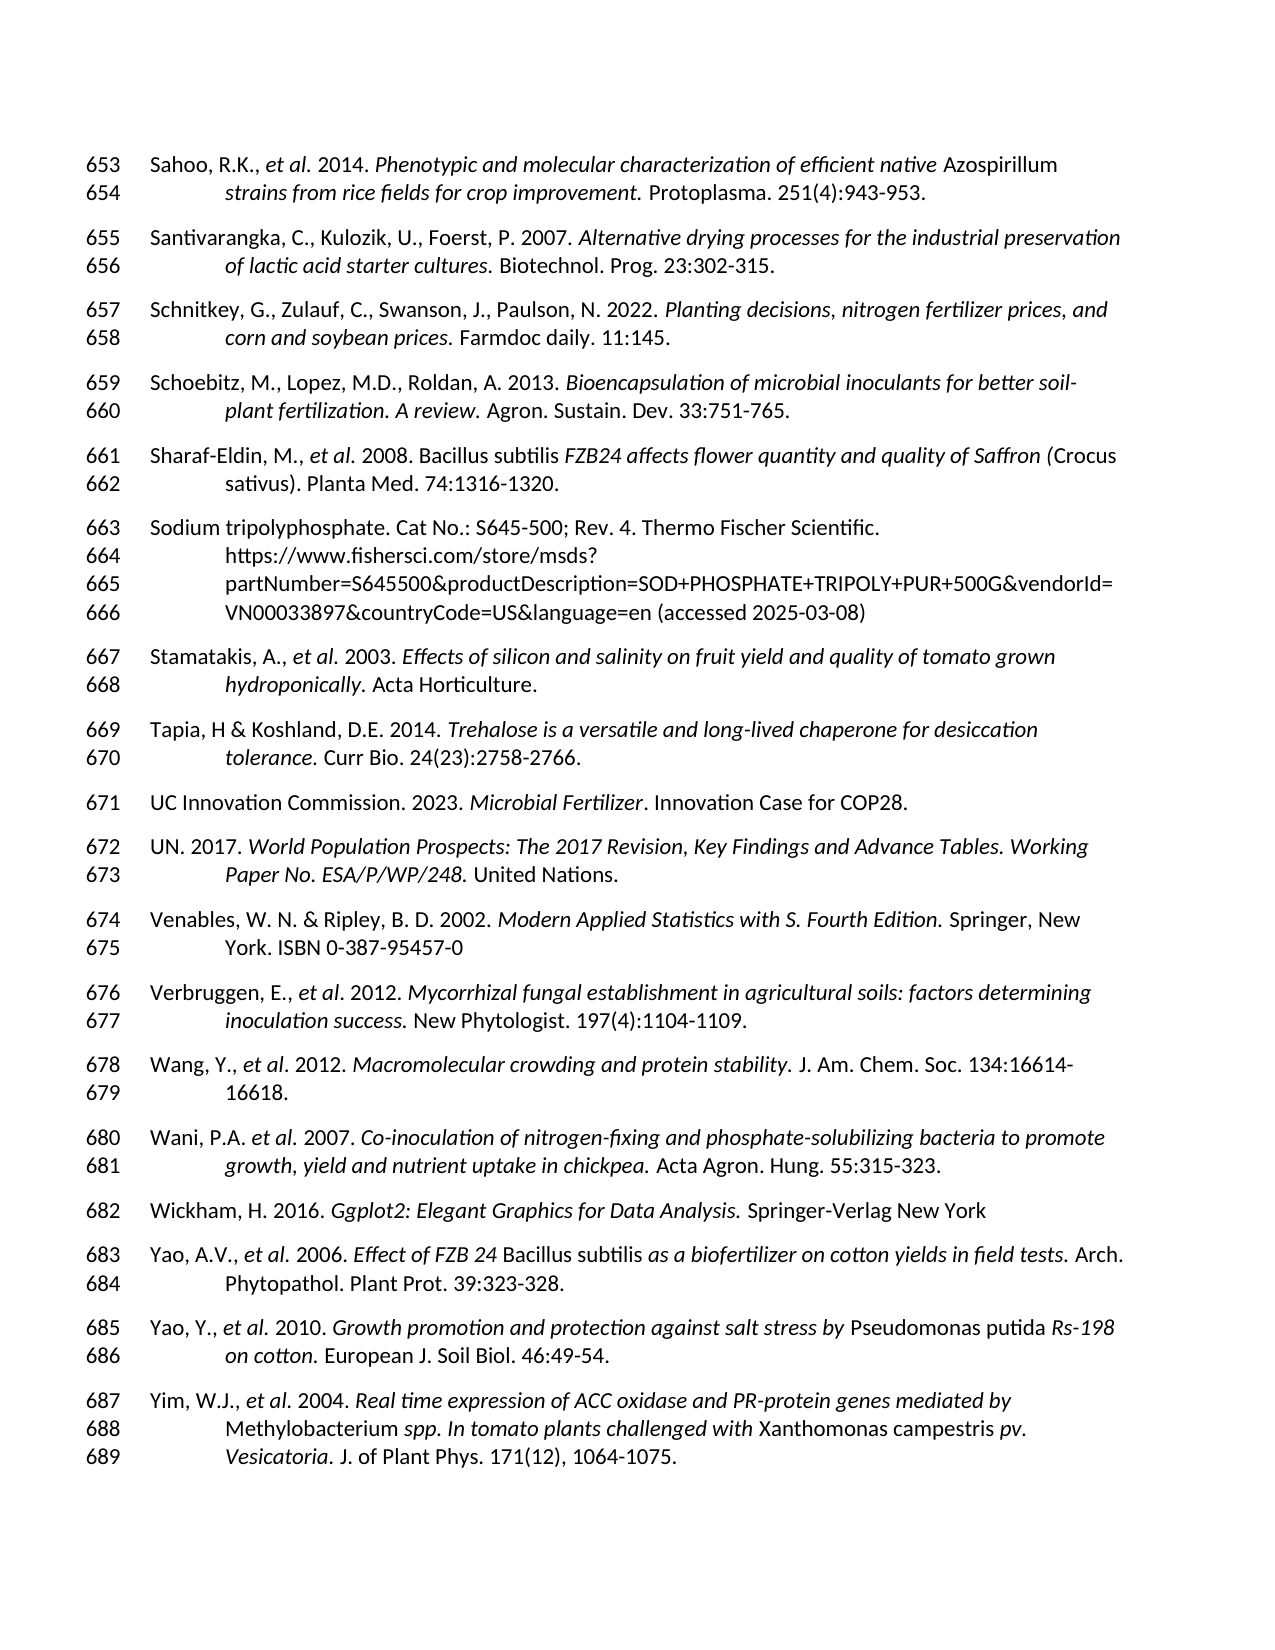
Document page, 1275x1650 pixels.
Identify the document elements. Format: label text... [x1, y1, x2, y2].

text Schnitkey, G., Zulauf, C., Swanson, J., Paulson, N. 2022. Planting decisions, nitrogen fertilizer prices, and corn and soybean prices. Farmdoc daily. 11:145. [150, 295, 1125, 351]
text Stamatakis, A., et al. 2003. Effects of silicon and salinity on fruit yield and quality of tomato grown hydroponically. Acta Horticulture. [150, 642, 1125, 698]
text Yao, A.V., et al. 2006. Effect of FZB 24 Bacillus subtilis as a biofertilizer on cotton yields in field tests. Arch. Phytopathol. Plant Prot. 39:323-328. [150, 1241, 1125, 1297]
text Sahoo, R.K., et al. 2014. Phenotypic and molecular characterization of efficient native Azospirillum strains from rice fields for crop improvement. Protoplasma. 251(4):943-953. [150, 150, 1125, 206]
text Schoebitz, M., Lopez, M.D., Roldan, A. 2013. Bioencapsulation of microbial inoculants for better soil-plant fertilization. A review. Agron. Sustain. Dev. 33:751-765. [150, 368, 1125, 424]
text Tapia, H & Koshland, D.E. 2014. Trehalose is a versatile and long-lived chaperone for desiccation tolerance. Curr Bio. 24(23):2758-2766. [150, 715, 1125, 771]
text Wickham, H. 2016. Ggplot2: Elegant Graphics for Data Analysis. Springer-Verlag New York [150, 1196, 1125, 1224]
text UC Innovation Commission. 2023. Microbial Fertilizer. Innovation Case for COP28. [150, 788, 1125, 816]
text Wang, Y., et al. 2012. Macromolecular crowding and protein stability. J. Am. Chem. Soc. 134:16614-16618. [150, 1051, 1125, 1107]
text Santivarangka, C., Kulozik, U., Foerst, P. 2007. Alternative drying processes for the industrial preservation of lactic acid starter cultures. Biotechnol. Prog. 23:302-315. [150, 223, 1125, 279]
text UN. 2017. World Population Prospects: The 2017 Revision, Key Findings and Advance Tables. Working Paper No. ESA/P/WP/248. United Nations. [150, 832, 1125, 888]
text Sodium tripolyphosphate. Cat No.: S645-500; Rev. 4. Thermo Fischer Scientific. https://www.fishersci.com/store/msds?partNumber=S645500&productDescription=SOD+PHOSPHATE+TRIPOLY+PUR+500G&vendorId=VN00033897&countryCode=US&language=en (accessed 2025-03-08) [150, 513, 1125, 626]
text Verbruggen, E., et al. 2012. Mycorrhizal fungal establishment in agricultural soils: factors determining inoculation success. New Phytologist. 197(4):1104-1109. [150, 978, 1125, 1034]
text Yao, Y., et al. 2010. Growth promotion and protection against salt stress by Pseudomonas putida Rs-198 on cotton. European J. Soil Biol. 46:49-54. [150, 1313, 1125, 1369]
text Venables, W. N. & Ripley, B. D. 2002. Modern Applied Statistics with S. Fourth Edition. Springer, New York. ISBN 0-387-95457-0 [150, 905, 1125, 961]
text Yim, W.J., et al. 2004. Real time expression of ACC oxidase and PR-protein genes mediated by Methylobacterium spp. In tomato plants challenged with Xanthomonas campestris pv. Vesicatoria. J. of Plant Phys. 171(12), 1064-1075. [150, 1386, 1125, 1470]
text Sharaf-Eldin, M., et al. 2008. Bacillus subtilis FZB24 affects flower quantity and quality of Saffron (Crocus sativus). Planta Med. 74:1316-1320. [150, 441, 1125, 497]
text Wani, P.A. et al. 2007. Co-inoculation of nitrogen-fixing and phosphate-solubilizing bacteria to promote growth, yield and nutrient uptake in chickpea. Acta Agron. Hung. 55:315-323. [150, 1123, 1125, 1179]
